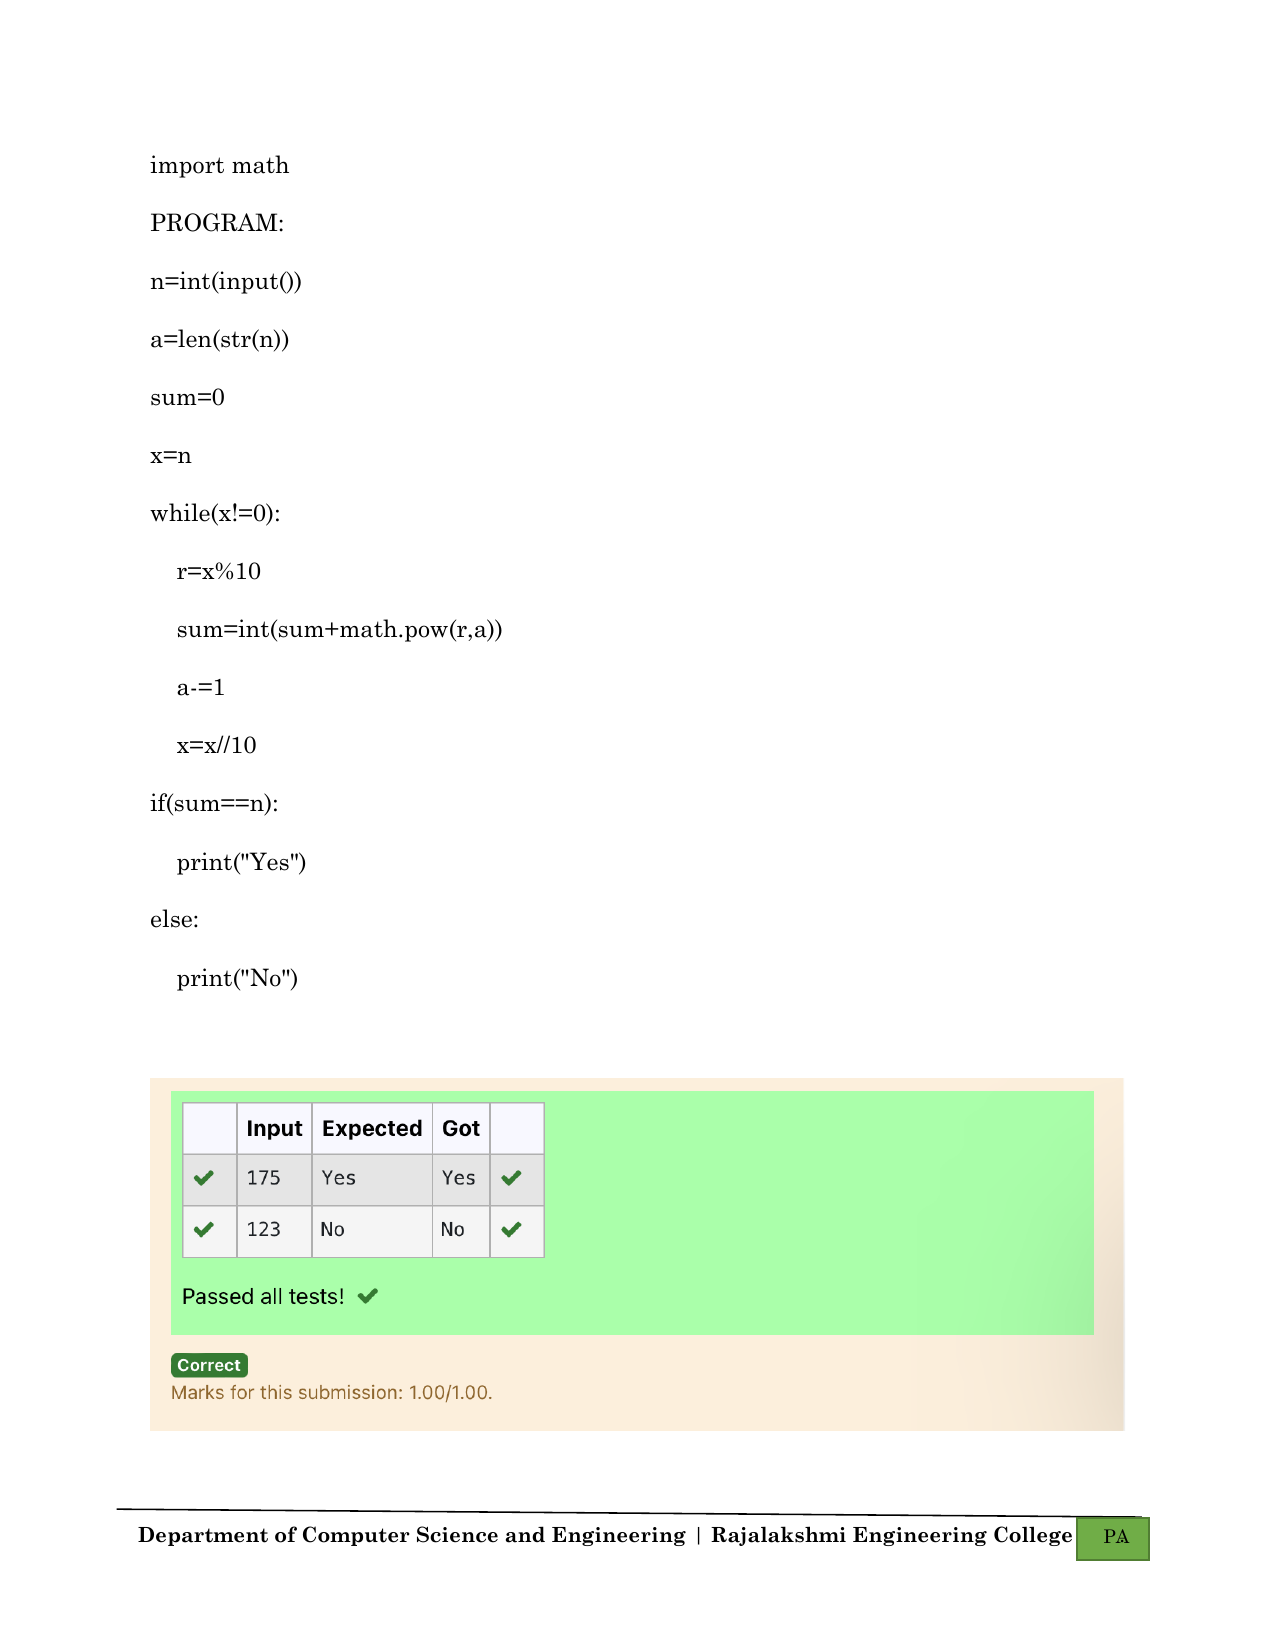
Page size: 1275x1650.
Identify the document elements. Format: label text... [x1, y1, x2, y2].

text r=x%10 [150, 556, 1125, 585]
text x=x//10 [150, 730, 1125, 759]
text PROGRAM: [150, 208, 1125, 237]
text sum=0 [150, 382, 1125, 411]
text x=n [150, 440, 1125, 469]
text a-=1 [150, 672, 1125, 701]
text import math [150, 150, 1125, 179]
picture [150, 1078, 1125, 1431]
text n=int(input()) [150, 266, 1125, 295]
text print("Yes") [150, 846, 1125, 875]
text sum=int(sum+math.pow(r,a)) [150, 614, 1125, 643]
text if(sum==n): [150, 788, 1125, 817]
text else: [150, 904, 1125, 933]
text while(x!=0): [150, 498, 1125, 527]
text print("No") [150, 962, 1125, 991]
text a=len(str(n)) [150, 324, 1125, 353]
